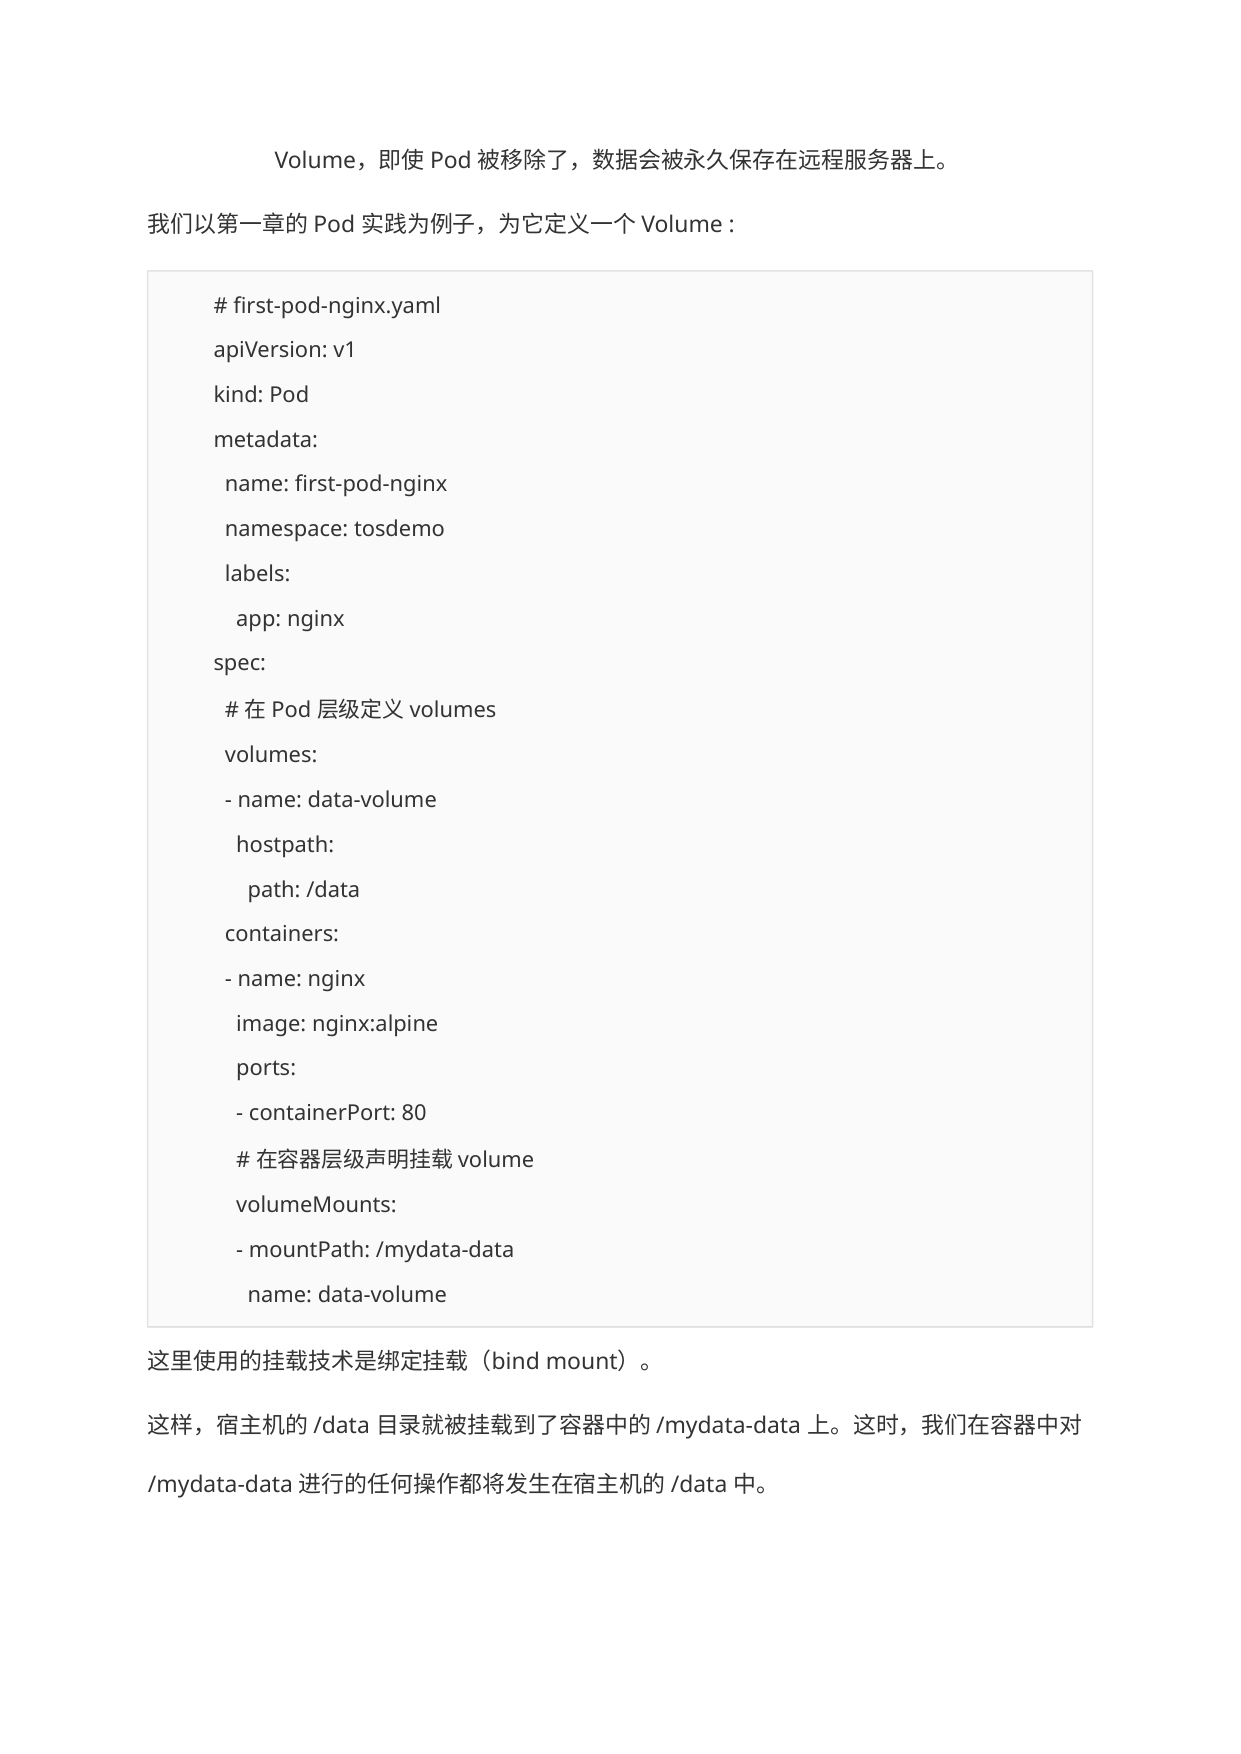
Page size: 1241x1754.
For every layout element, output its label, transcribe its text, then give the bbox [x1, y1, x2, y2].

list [239, 142, 1093, 175]
text 我们以第一章的 Pod 实践为例子，为它定义一个 Volume : [148, 206, 1093, 240]
text 这里使用的挂载技术是绑定挂载（bind mount）。 [148, 1343, 1093, 1376]
text 这样，宿主机的 /data 目录就被挂载到了容器中的 /mydata-data 上。这时，我们在容器中对 /mydata-data 进行的任何操作都将发生在宿主机的 /data 中。 [148, 1407, 1093, 1499]
